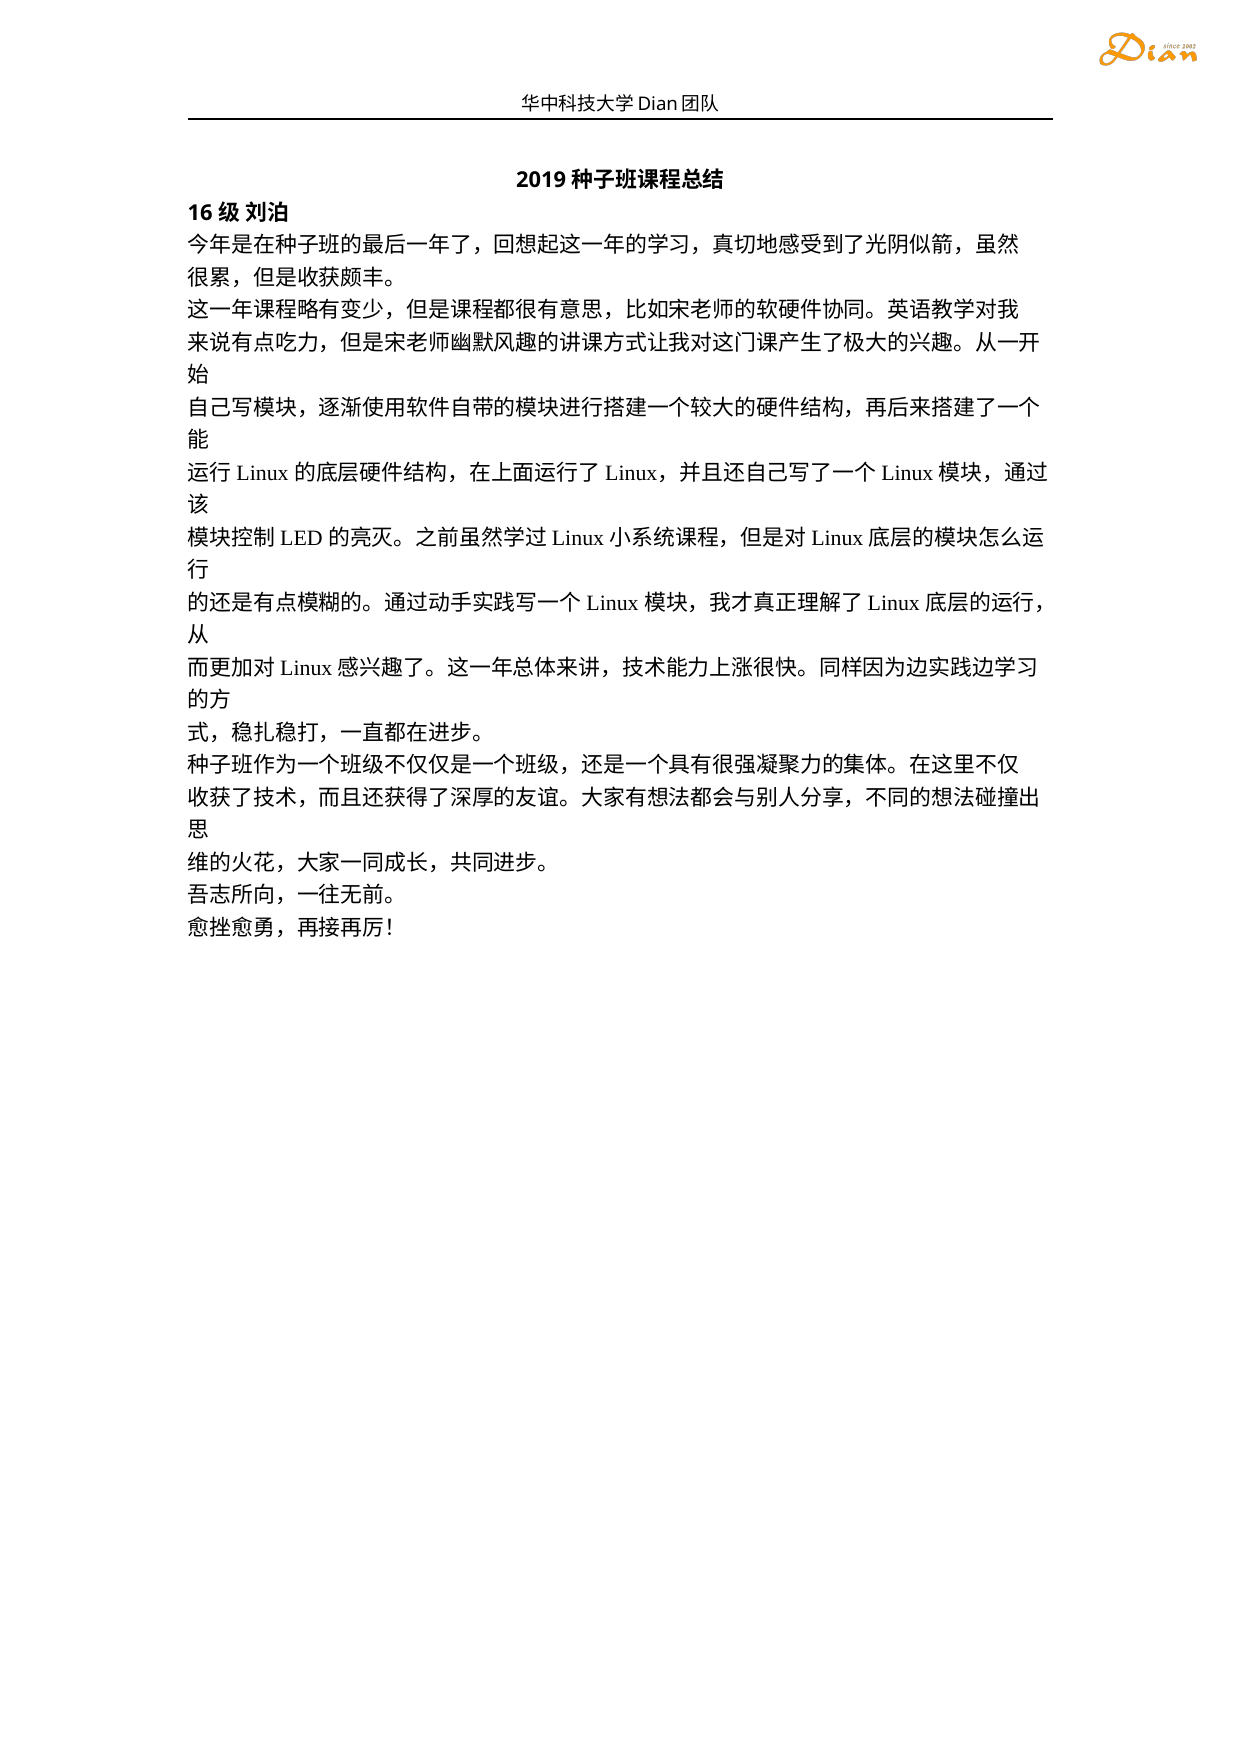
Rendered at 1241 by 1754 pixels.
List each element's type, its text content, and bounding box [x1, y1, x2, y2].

text 这一年课程略有变少，但是课程都很有意思，比如宋老师的软硬件协同。英语教学对我 [187, 292, 1053, 324]
text 很累，但是收获颇丰。 [187, 259, 1053, 292]
text 来说有点吃力，但是宋老师幽默风趣的讲课方式让我对这门课产生了极大的兴趣。从一开始 [187, 324, 1053, 389]
text 维的火花，大家一同成长，共同进步。 [187, 844, 1053, 877]
text 吾志所向，一往无前。 [187, 877, 1053, 909]
text 2019 种子班课程总结 [187, 162, 1053, 194]
text 种子班作为一个班级不仅仅是一个班级，还是一个具有很强凝聚力的集体。在这里不仅 [187, 747, 1053, 779]
text 运行 Linux 的底层硬件结构，在上面运行了 Linux，并且还自己写了一个 Linux 模块，通过该 [187, 454, 1053, 519]
text 今年是在种子班的最后一年了，回想起这一年的学习，真切地感受到了光阴似箭，虽然 [187, 227, 1053, 259]
text 愈挫愈勇，再接再厉！ [187, 909, 1053, 942]
text 16 级 刘泊 [187, 194, 1053, 227]
text 收获了技术，而且还获得了深厚的友谊。大家有想法都会与别人分享，不同的想法碰撞出思 [187, 779, 1053, 844]
picture [1093, 25, 1203, 71]
text 的还是有点模糊的。通过动手实践写一个 Linux 模块，我才真正理解了 Linux 底层的运行，从 [187, 584, 1053, 649]
text 而更加对 Linux 感兴趣了。这一年总体来讲，技术能力上涨很快。同样因为边实践边学习的方 [187, 649, 1053, 714]
text 模块控制 LED 的亮灭。之前虽然学过 Linux 小系统课程，但是对 Linux 底层的模块怎么运行 [187, 519, 1053, 584]
text 式，稳扎稳打，一直都在进步。 [187, 714, 1053, 747]
text 自己写模块，逐渐使用软件自带的模块进行搭建一个较大的硬件结构，再后来搭建了一个能 [187, 389, 1053, 454]
